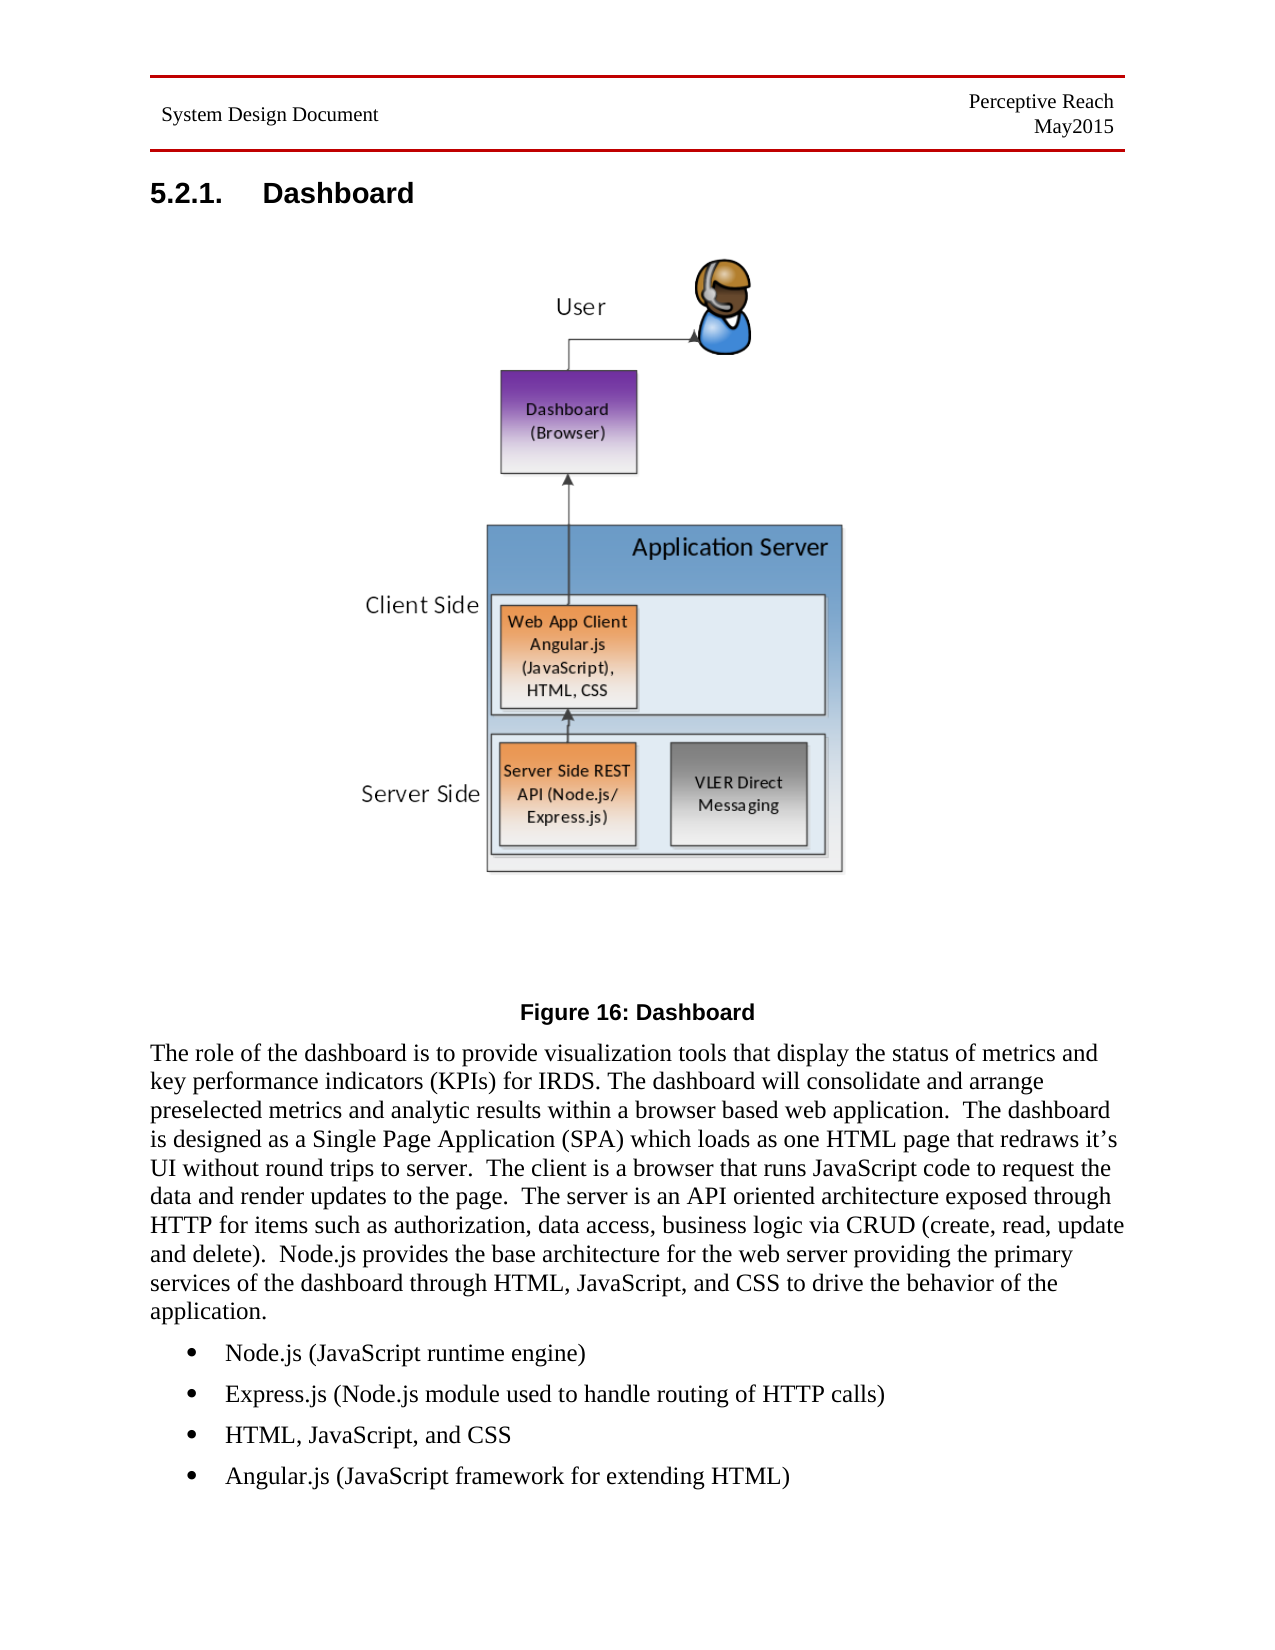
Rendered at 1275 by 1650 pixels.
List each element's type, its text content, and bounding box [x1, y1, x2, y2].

subtitle Dashboard [150, 176, 1125, 210]
list Node.js (JavaScript runtime engine) [187, 1338, 1125, 1366]
text Figure 16: Dashboard [150, 999, 1125, 1025]
text The role of the dashboard is to provide visualization tools that display the status of metrics and key performance indicators (KPIs) for IRDS. The dashboard will consolidate and arrange preselected metrics and analytic results within a browser based web application. The dashboard is designed as a Single Page Application (SPA) which loads as one HTML page that redraws it’s UI without round trips to server. The client is a browser that runs JavaScript code to request the data and render updates to the page. The server is an API oriented architecture exposed through HTTP for items such as authorization, data access, business logic via CRUD (create, read, update and delete). Node.js provides the base architecture for the web server providing the primary services of the dashboard through HTML, JavaScript, and CSS to drive the behavior of the application. [150, 1038, 1125, 1325]
list HTML, JavaScript, and CSS [187, 1420, 1125, 1449]
list Angular.js (JavaScript framework for extending HTML) [187, 1461, 1125, 1490]
list Express.js (Node.js module used to handle routing of HTTP calls) [187, 1379, 1125, 1408]
